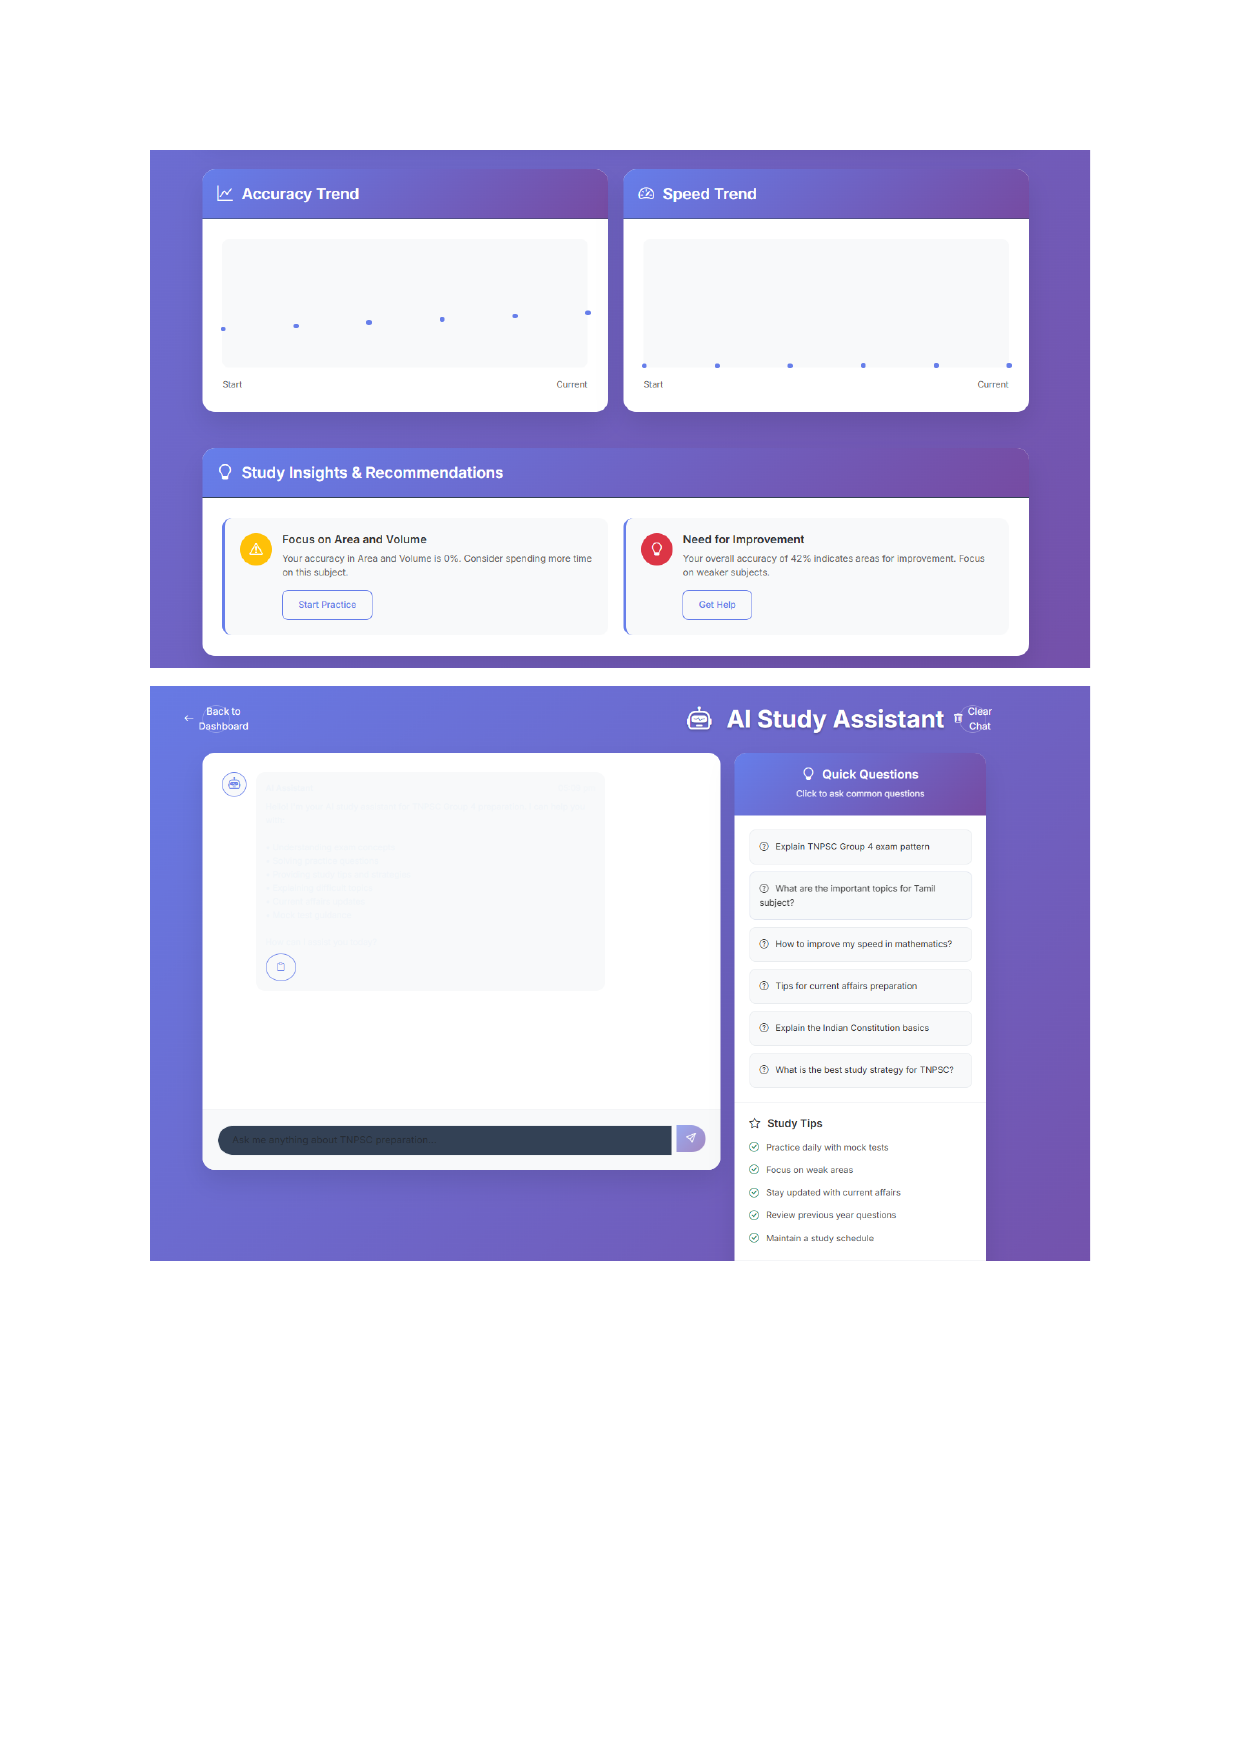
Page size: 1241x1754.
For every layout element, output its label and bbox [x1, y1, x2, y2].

picture [150, 686, 1091, 1261]
picture [150, 150, 1091, 668]
